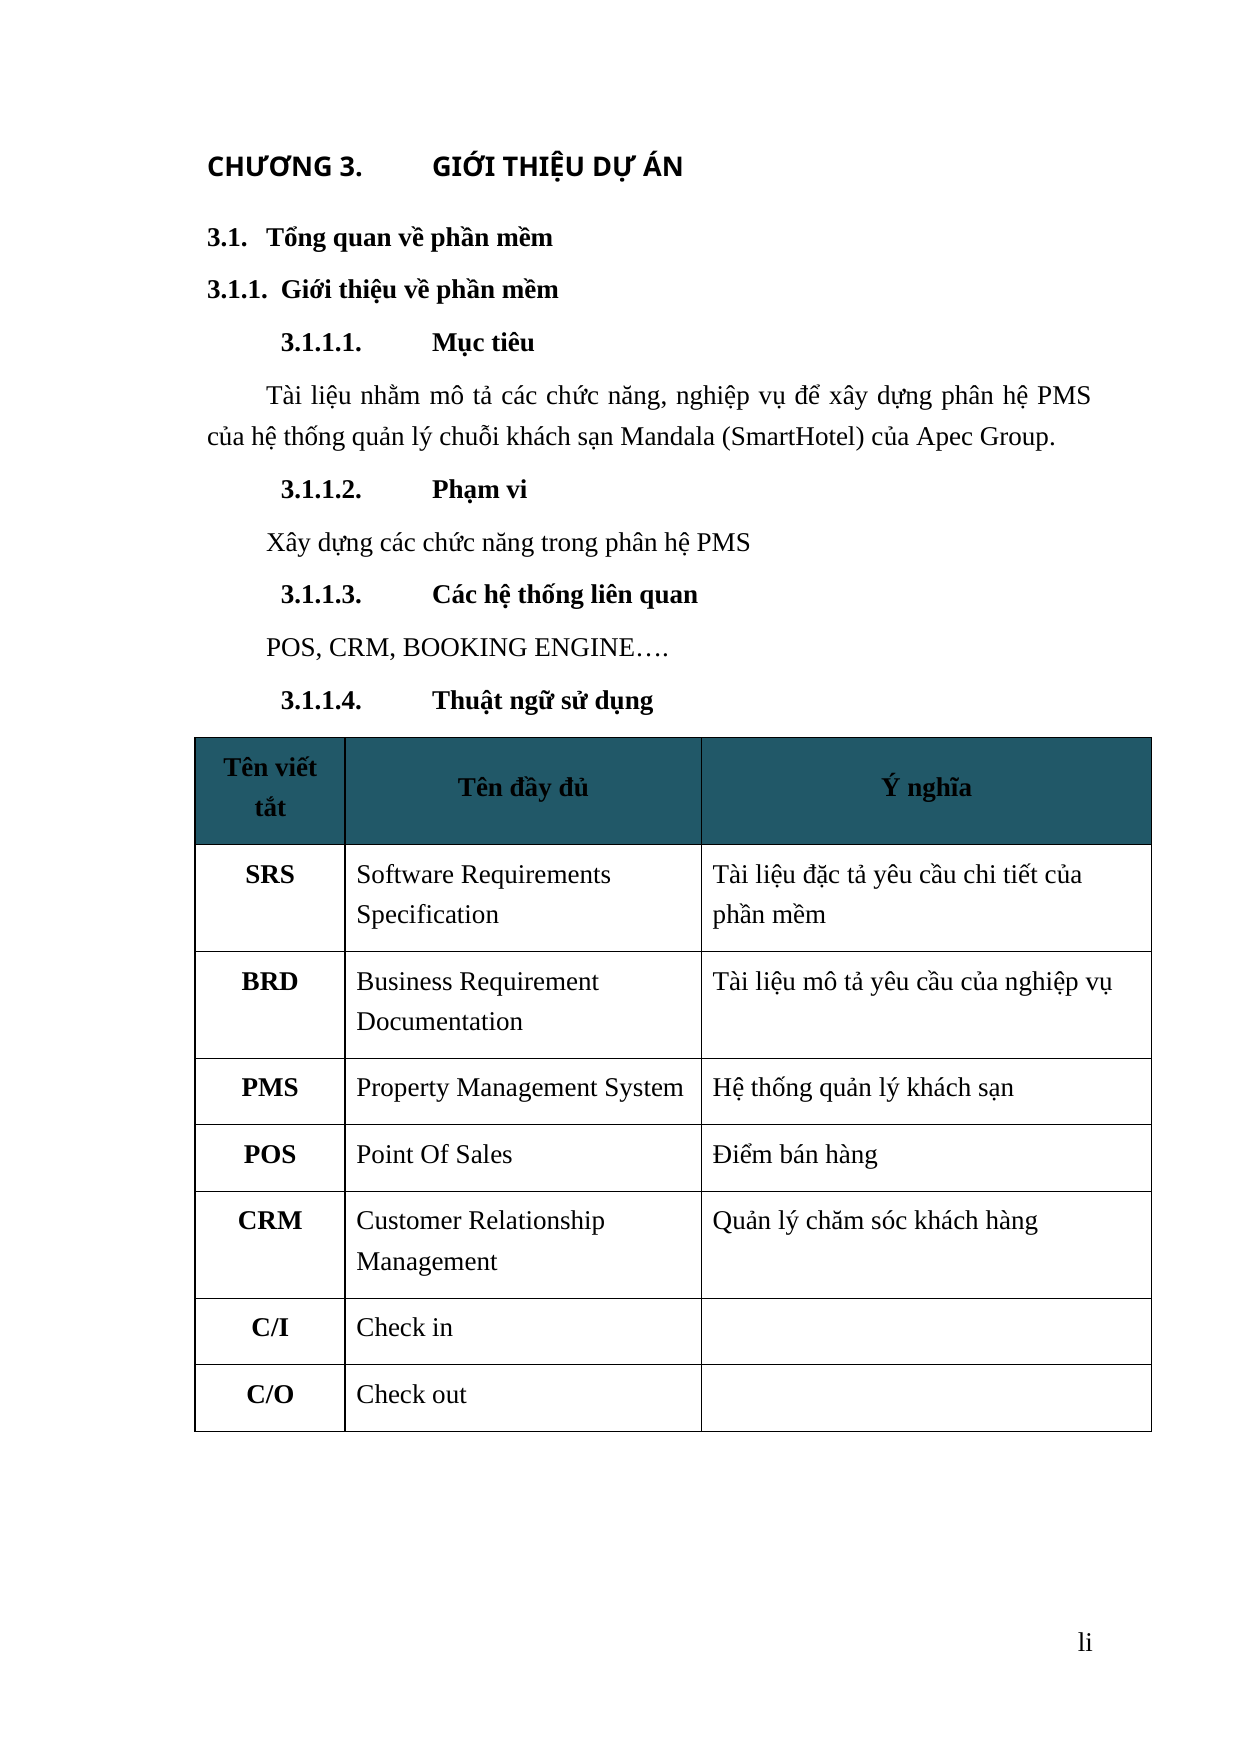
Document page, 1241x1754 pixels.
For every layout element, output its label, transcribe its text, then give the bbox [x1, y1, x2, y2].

subtitle Tổng quan về phần mềm [207, 221, 1092, 252]
table_cell C/O [196, 1365, 344, 1431]
table_cell [702, 1299, 1151, 1364]
table_cell Business Requirement Documentation [346, 952, 701, 1058]
table_cell CRM [196, 1192, 344, 1298]
table_header Tên đầy đủ [346, 738, 701, 844]
table_cell Customer Relationship Management [346, 1192, 701, 1298]
table_cell Hệ thống quản lý khách sạn [702, 1059, 1151, 1124]
table_cell BRD [196, 952, 344, 1058]
table_cell Software Requirements Specification [346, 845, 701, 951]
table_cell PMS [196, 1059, 344, 1124]
subtitle Giới thiệu về phần mềm [207, 273, 1092, 305]
text Tài liệu nhằm mô tả các chức năng, nghiệp vụ để xây dựng phân hệ PMS của hệ thống quản lý chuỗi khách sạn Mandala (SmartHotel) của Apec Group. [207, 379, 1092, 451]
table_cell Point Of Sales [346, 1125, 701, 1191]
table_cell Property Management System [346, 1059, 701, 1124]
table_cell C/I [196, 1299, 344, 1364]
table_cell POS [196, 1125, 344, 1191]
text Xây dựng các chức năng trong phân hệ PMS [207, 526, 1092, 557]
table_cell Tài liệu mô tả yêu cầu của nghiệp vụ [702, 952, 1151, 1058]
subtitle GIỚI THIỆU DỰ ÁN [207, 148, 1092, 184]
table_header Ý nghĩa [702, 738, 1151, 844]
table_cell [702, 1365, 1151, 1431]
subtitle Các hệ thống liên quan [281, 578, 1092, 610]
table_cell Check in [346, 1299, 701, 1364]
table_cell SRS [196, 845, 344, 951]
table_cell Điểm bán hàng [702, 1125, 1151, 1191]
table_cell Check out [346, 1365, 701, 1431]
subtitle Thuật ngữ sử dụng [281, 684, 1092, 716]
table_cell Quản lý chăm sóc khách hàng [702, 1192, 1151, 1298]
text POS, CRM, BOOKING ENGINE…. [207, 631, 1092, 663]
subtitle Mục tiêu [281, 326, 1092, 358]
table_header Tên viết tắt [196, 738, 344, 844]
table_cell Tài liệu đặc tả yêu cầu chi tiết của phần mềm [702, 845, 1151, 951]
subtitle Phạm vi [281, 473, 1092, 504]
